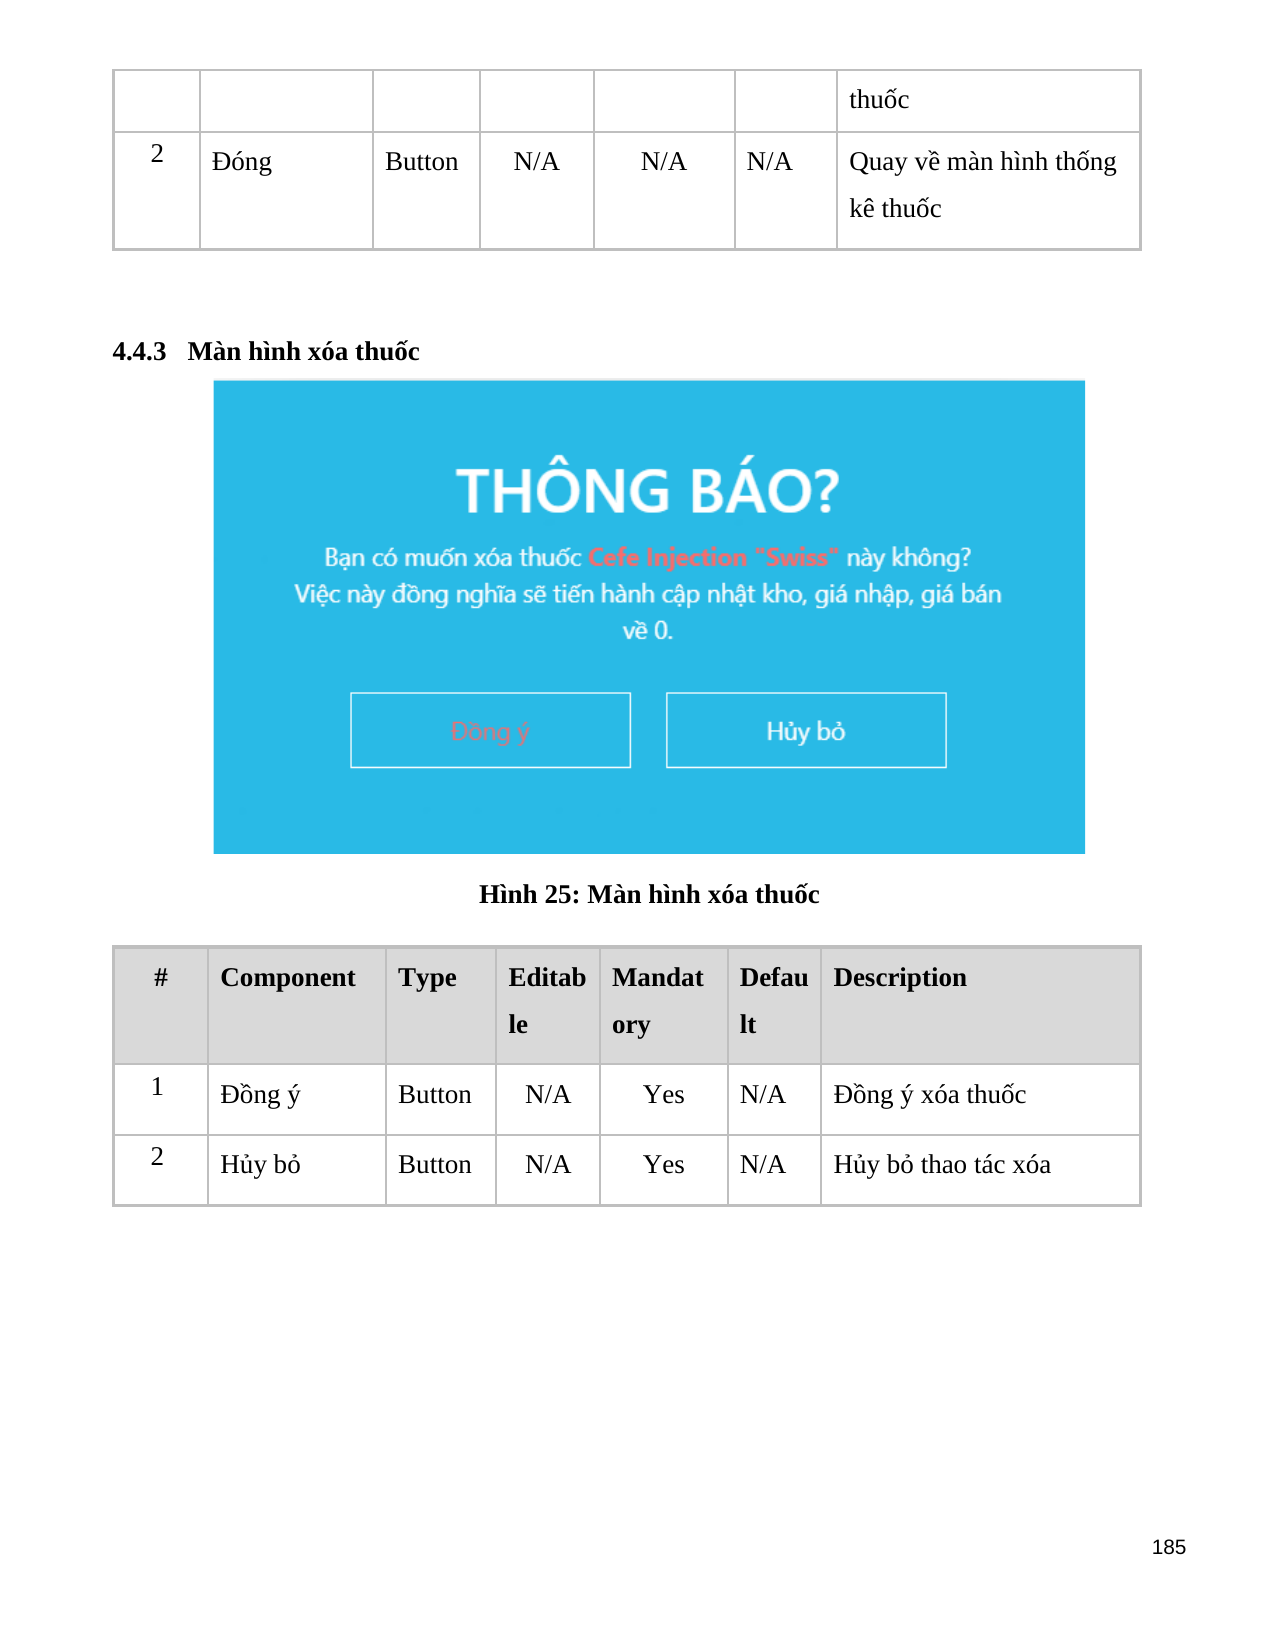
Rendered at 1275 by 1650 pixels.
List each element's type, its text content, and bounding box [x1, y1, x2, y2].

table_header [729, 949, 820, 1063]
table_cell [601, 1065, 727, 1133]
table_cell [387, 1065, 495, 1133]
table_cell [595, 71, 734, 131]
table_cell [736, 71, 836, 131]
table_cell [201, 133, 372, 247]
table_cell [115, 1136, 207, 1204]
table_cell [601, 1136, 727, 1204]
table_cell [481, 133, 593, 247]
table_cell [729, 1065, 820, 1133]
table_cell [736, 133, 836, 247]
picture [213, 378, 1085, 854]
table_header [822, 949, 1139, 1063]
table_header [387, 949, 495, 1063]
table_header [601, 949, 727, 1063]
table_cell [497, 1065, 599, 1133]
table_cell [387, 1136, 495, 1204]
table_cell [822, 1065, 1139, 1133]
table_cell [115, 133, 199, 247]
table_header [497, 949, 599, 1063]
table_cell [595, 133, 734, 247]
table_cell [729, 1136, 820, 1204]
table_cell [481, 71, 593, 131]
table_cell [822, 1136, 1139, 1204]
subtitle Màn hình xóa thuốc [112, 335, 1186, 366]
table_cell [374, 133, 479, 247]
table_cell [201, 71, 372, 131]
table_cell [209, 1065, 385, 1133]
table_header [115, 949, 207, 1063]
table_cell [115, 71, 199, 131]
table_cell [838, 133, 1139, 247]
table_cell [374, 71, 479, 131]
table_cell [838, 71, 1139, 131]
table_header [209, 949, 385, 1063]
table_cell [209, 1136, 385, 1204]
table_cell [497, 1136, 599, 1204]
text Hình 25: Màn hình xóa thuốc [112, 878, 1186, 909]
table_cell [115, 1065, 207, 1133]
